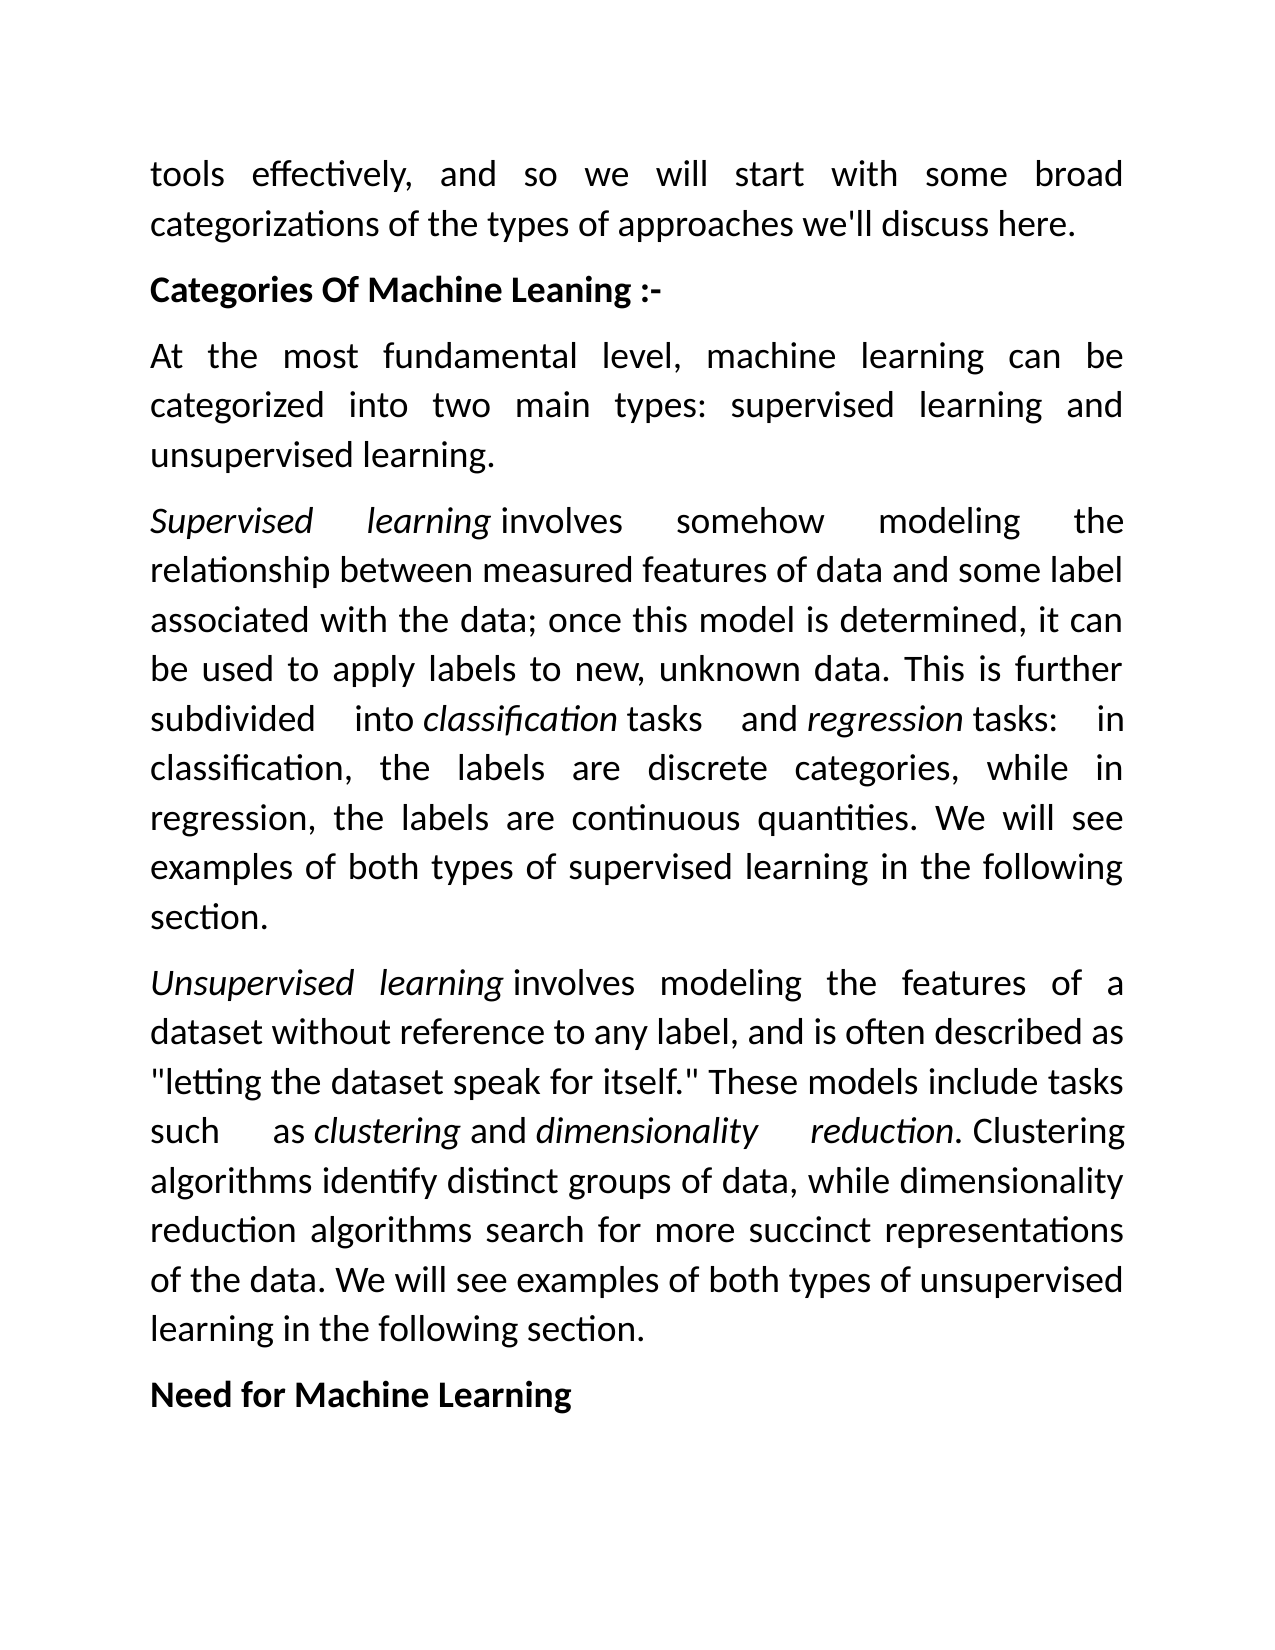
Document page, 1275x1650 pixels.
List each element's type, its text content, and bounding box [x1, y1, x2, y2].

text Need for Machine Learning [150, 1371, 1125, 1417]
text Categories Of Machine Leaning :- [150, 266, 1125, 311]
text At the most fundamental level, machine learning can be categorized into two main types: supervised learning and unsupervised learning. [150, 332, 1125, 477]
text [150, 150, 1125, 245]
text Unsupervised learning involves modeling the features of a dataset without reference to any label, and is often described as "letting the dataset speak for itself." These models include tasks such as clustering and dimensionality reduction. Clustering algorithms identify distinct groups of data, while dimensionality reduction algorithms search for more succinct representations of the data. We will see examples of both types of unsupervised learning in the following section. [150, 959, 1125, 1351]
text Supervised learning involves somehow modeling the relationship between measured features of data and some label associated with the data; once this model is determined, it can be used to apply labels to new, unknown data. This is further subdivided into classification tasks and regression tasks: in classification, the labels are discrete categories, while in regression, the labels are continuous quantities. We will see examples of both types of supervised learning in the following section. [150, 497, 1125, 938]
